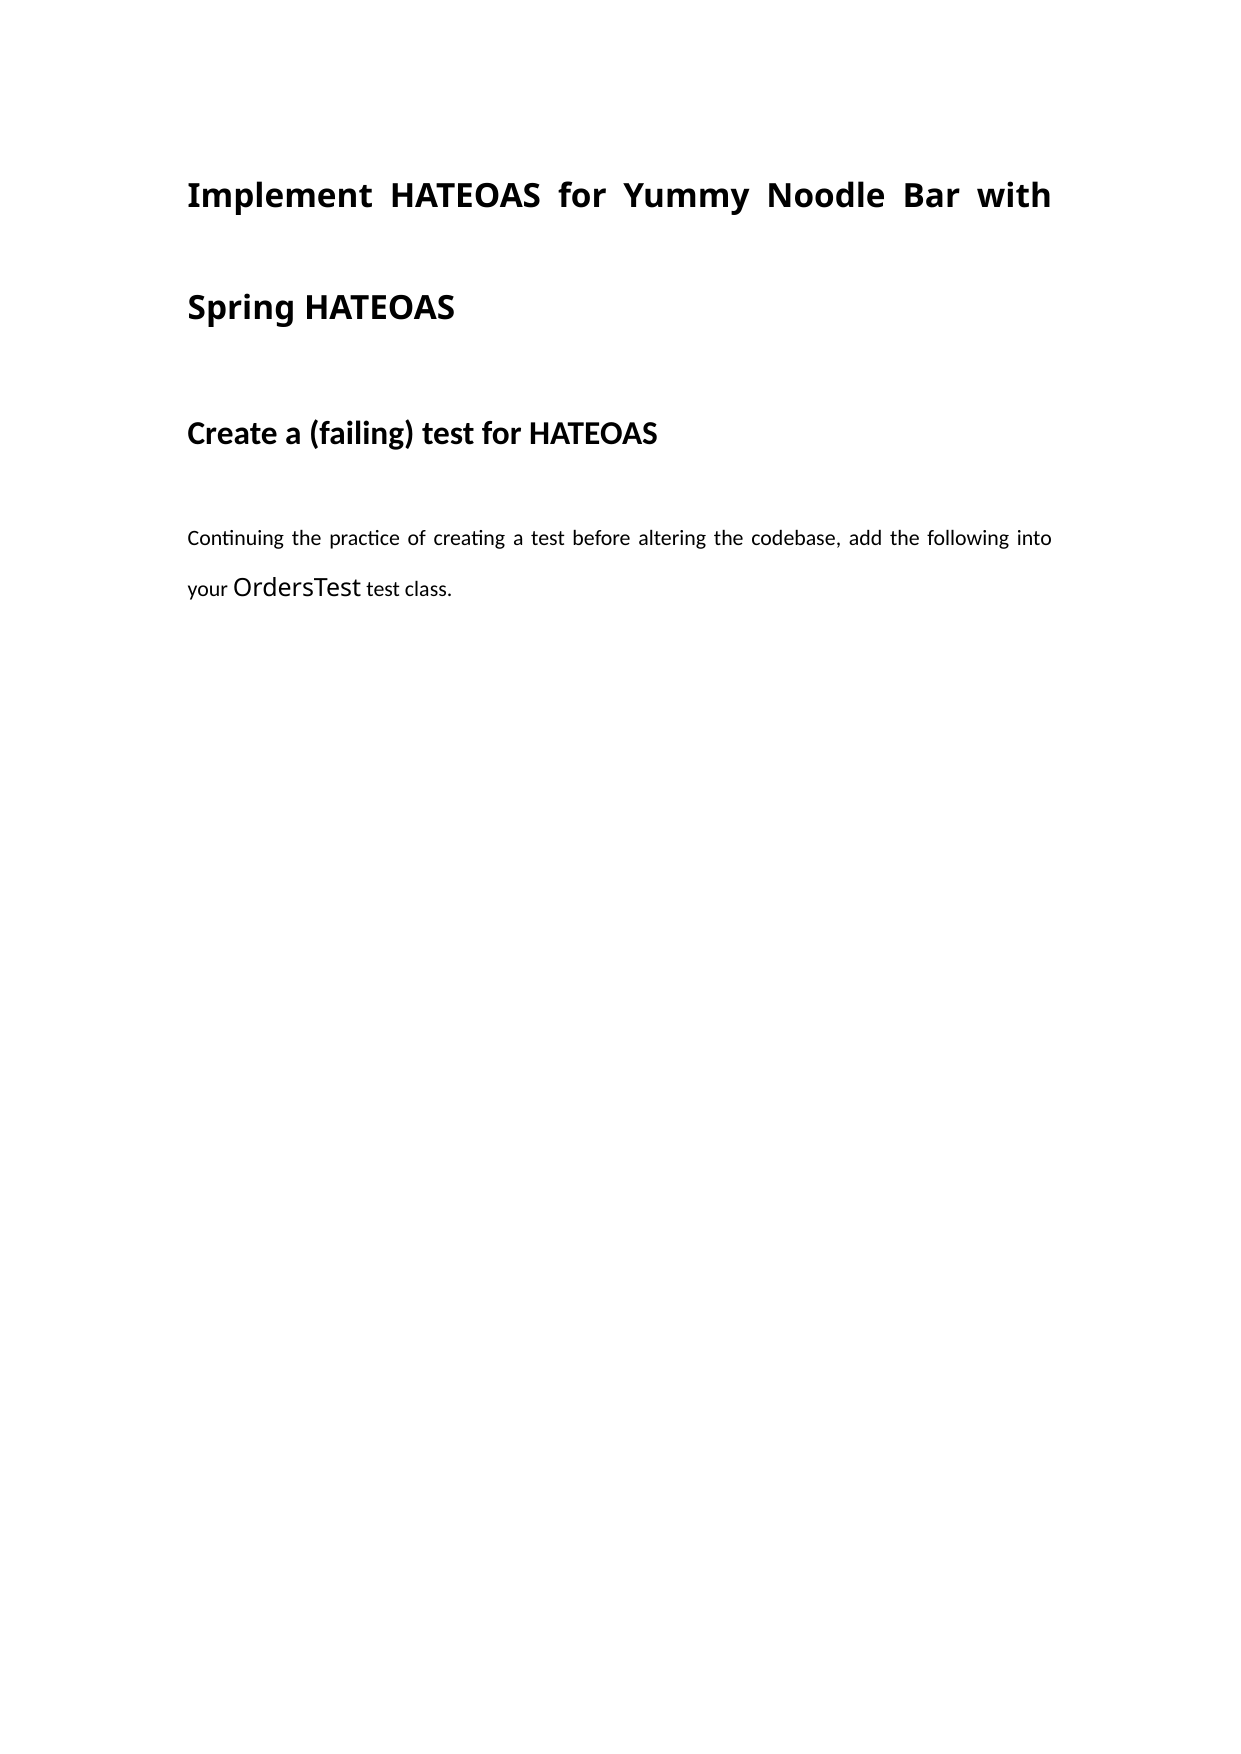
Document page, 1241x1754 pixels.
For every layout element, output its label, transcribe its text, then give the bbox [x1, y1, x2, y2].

text Continuing the practice of creating a test before altering the codebase, add the following into your OrdersTest test class. [187, 521, 1053, 619]
subtitle Create a (failing) test for HATEOAS [187, 399, 1053, 464]
subtitle Implement HATEOAS for Yummy Noodle Bar with Spring HATEOAS [187, 162, 1053, 339]
